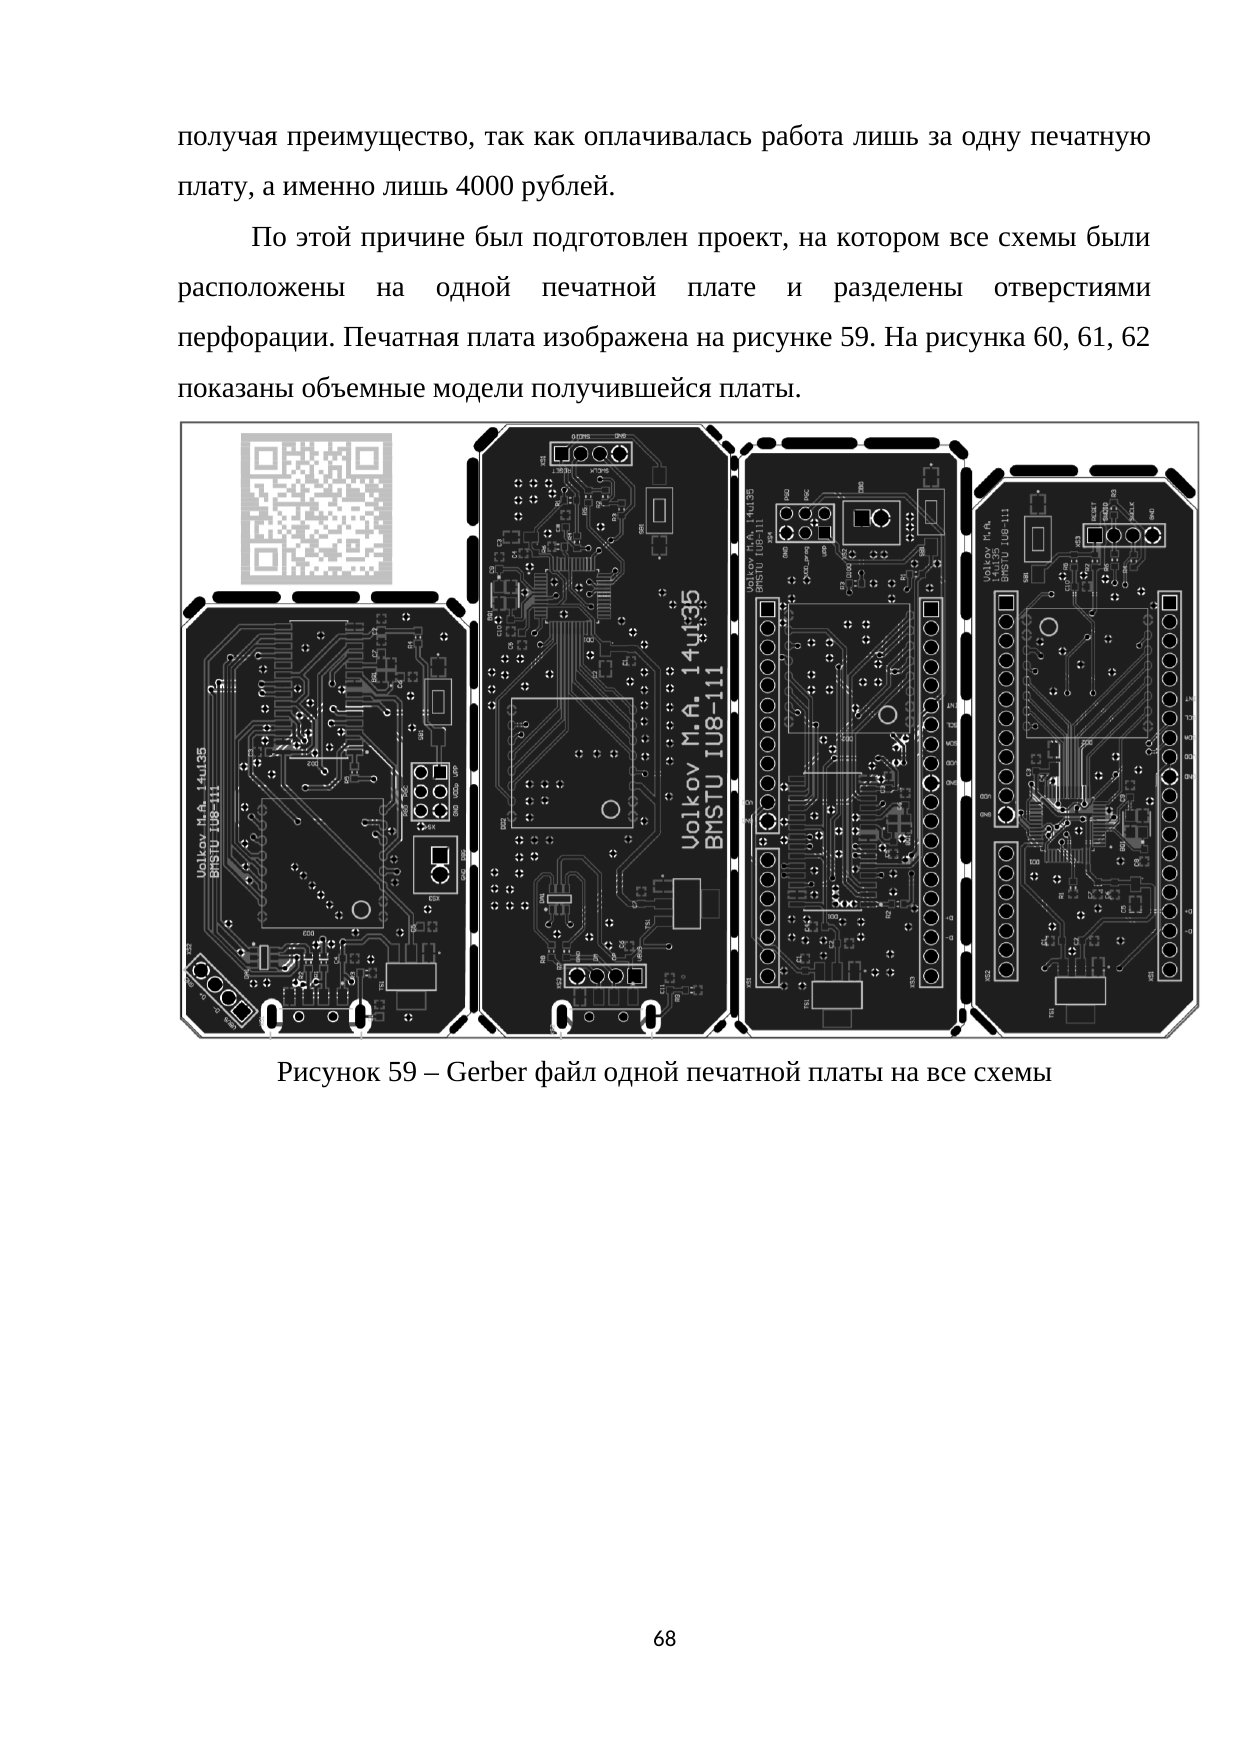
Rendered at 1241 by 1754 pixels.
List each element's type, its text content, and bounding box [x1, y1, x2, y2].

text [177, 118, 1152, 202]
text По этой причине был подготовлен проект, на котором все схемы были расположены на одной печатной плате и разделены отверстиями перфорации. Печатная плата изображена на рисунке 59. На рисунка 60, 61, 62 показаны объемные модели получившейся платы. [177, 219, 1152, 403]
picture [177, 420, 1201, 1040]
text Рисунок 59 – Gerber файл одной печатной платы на все схемы [177, 1054, 1152, 1087]
